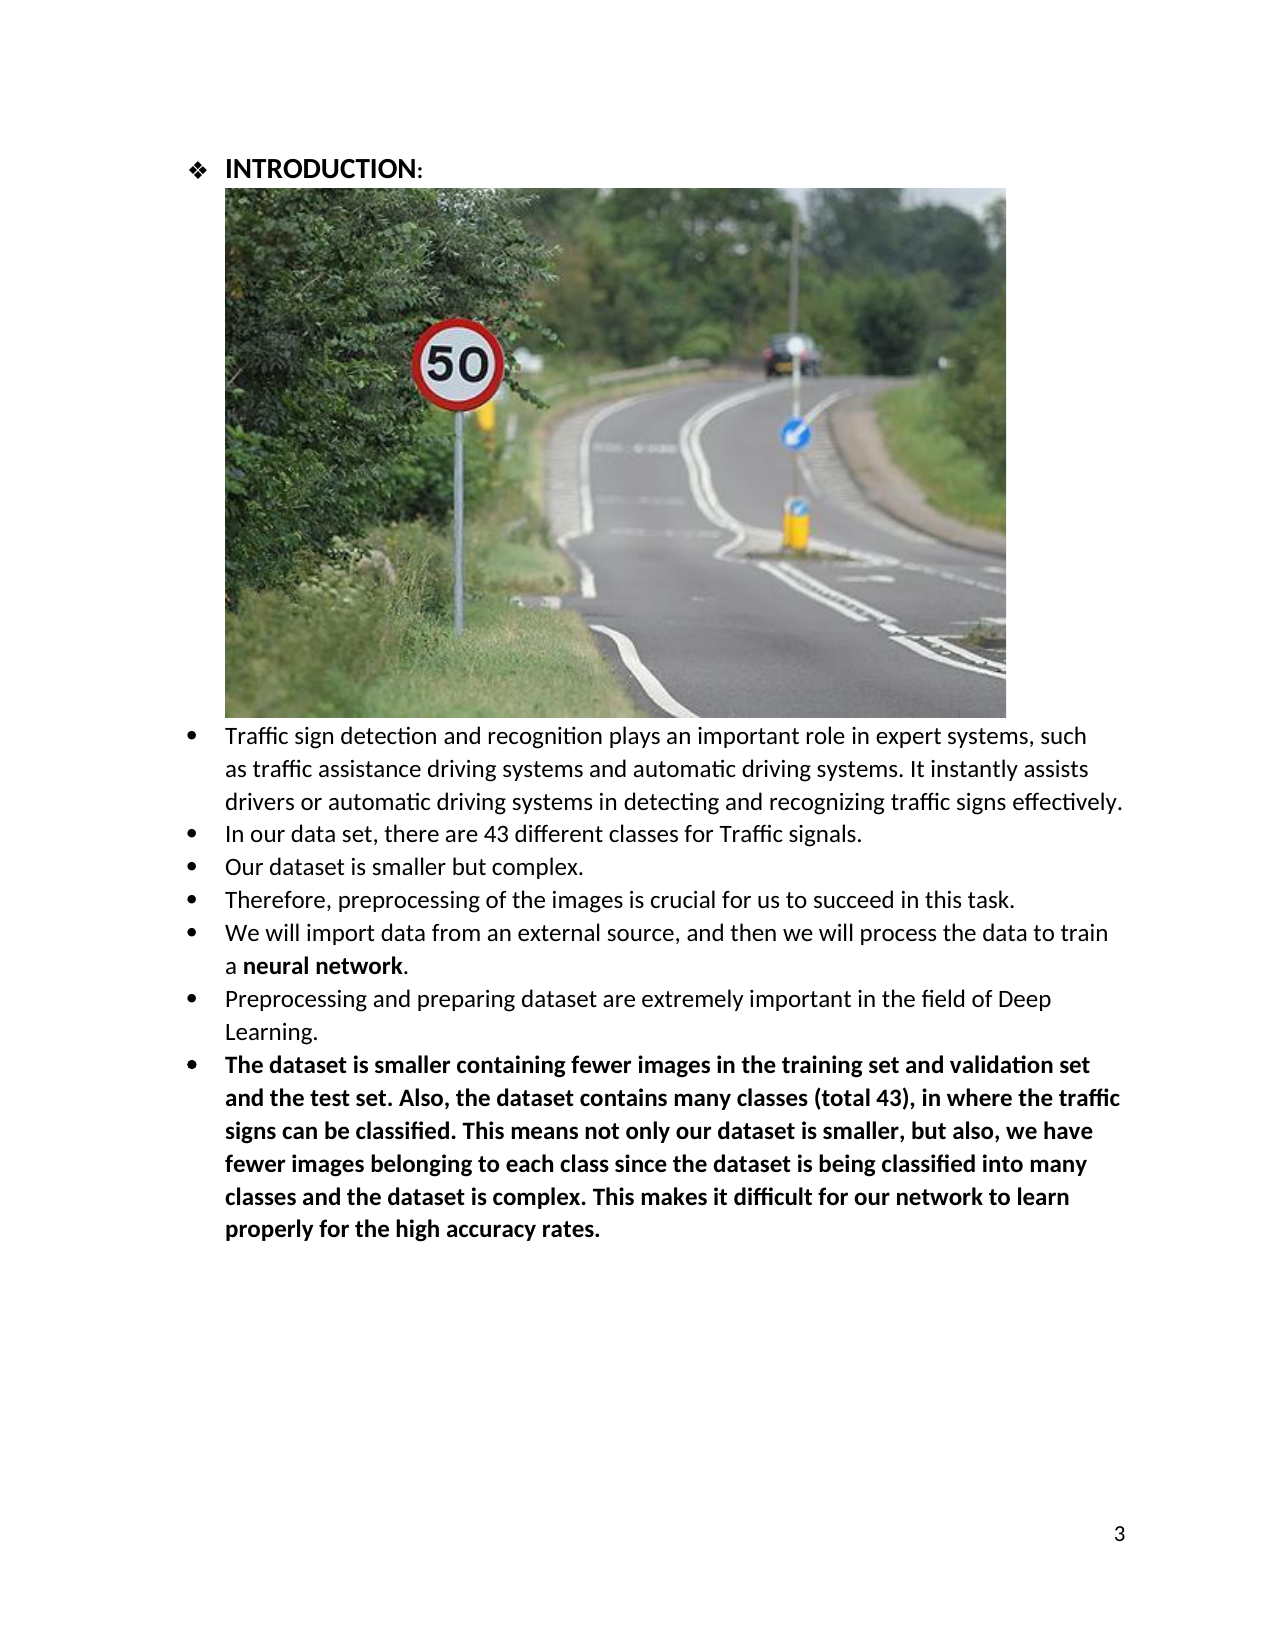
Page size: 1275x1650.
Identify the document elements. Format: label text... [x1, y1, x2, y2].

list In our data set, there are 43 different classes for Traffic signals. [187, 819, 1125, 849]
list Therefore, preprocessing of the images is crucial for us to succeed in this task. [187, 884, 1125, 915]
list We will import data from an external source, and then we will process the data to train a neural network. [187, 917, 1125, 981]
list INTRODUCTION: [187, 150, 1125, 186]
picture [225, 188, 1007, 718]
list Preprocessing and preparing dataset are extremely important in the field of Deep Learning. [187, 983, 1125, 1047]
list The dataset is smaller containing fewer images in the training set and validation set and the test set. Also, the dataset contains many classes (total 43), in where the traffic signs can be classified. This means not only our dataset is smaller, but also, we have fewer images belonging to each class since the dataset is being classified into many classes and the dataset is complex. This makes it difficult for our network to learn properly for the high accuracy rates. [187, 1049, 1125, 1244]
list Our dataset is smaller but complex. [187, 852, 1125, 882]
list Traffic sign detection and recognition plays an important role in expert systems, such as traffic assistance driving systems and automatic driving systems. It instantly assists drivers or automatic driving systems in detecting and recognizing traffic signs effectively. [187, 720, 1125, 816]
